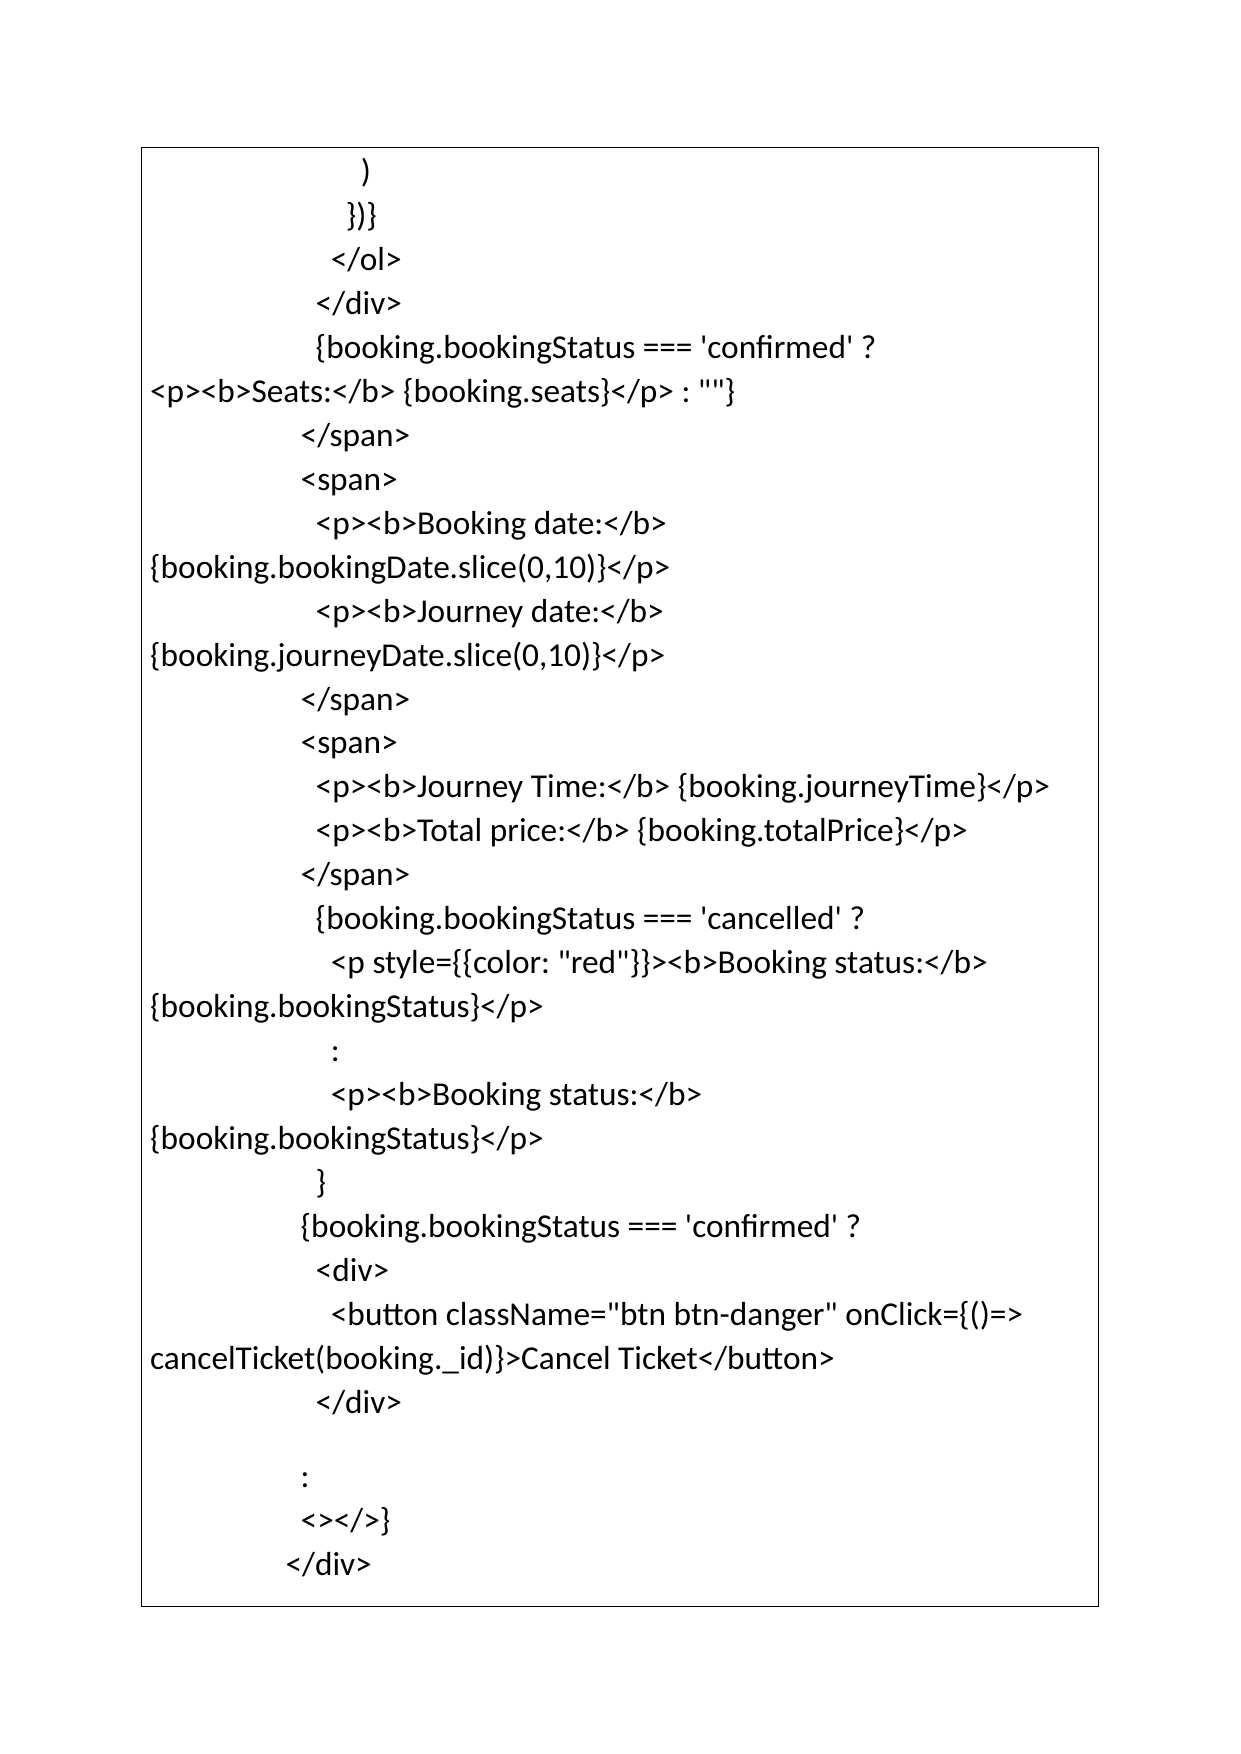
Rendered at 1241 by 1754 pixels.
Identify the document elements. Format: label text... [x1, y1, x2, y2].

list <span> [150, 458, 1090, 498]
list </span> [150, 414, 1090, 454]
list <p><b>Journey Time:</b> {booking.journeyTime}</p> [150, 765, 1090, 806]
list <p><b>Total price:</b> {booking.totalPrice}</p> [150, 809, 1090, 850]
list </div> [150, 1381, 1090, 1422]
list <div> [150, 1249, 1090, 1290]
list <span> [150, 721, 1090, 762]
list } [150, 1161, 1090, 1202]
list </div> [150, 282, 1090, 323]
list </div> [150, 1543, 1090, 1584]
list </span> [150, 853, 1090, 894]
list </span> [150, 677, 1090, 718]
list <button className="btn btn-danger" onClick={()=> cancelTicket(booking._id)}>Cancel Ticket</button> [150, 1293, 1090, 1378]
list <p><b>Booking date:</b> {booking.bookingDate.slice(0,10)}</p> [150, 502, 1090, 586]
list <p style={{color: "red"}}><b>Booking status:</b> {booking.bookingStatus}</p> [150, 941, 1090, 1026]
list <></>} [150, 1499, 1090, 1540]
list : [150, 1455, 1090, 1496]
list </ol> [150, 238, 1090, 279]
list ) [150, 150, 1090, 191]
list {booking.bookingStatus === 'cancelled' ? [150, 897, 1090, 938]
list })} [150, 194, 1090, 235]
list {booking.bookingStatus === 'confirmed' ? <p><b>Seats:</b> {booking.seats}</p> : ""} [150, 326, 1090, 411]
list {booking.bookingStatus === 'confirmed' ? [150, 1205, 1090, 1246]
list <p><b>Journey date:</b> {booking.journeyDate.slice(0,10)}</p> [150, 589, 1090, 674]
list <p><b>Booking status:</b> {booking.bookingStatus}</p> [150, 1073, 1090, 1158]
list : [150, 1029, 1090, 1070]
